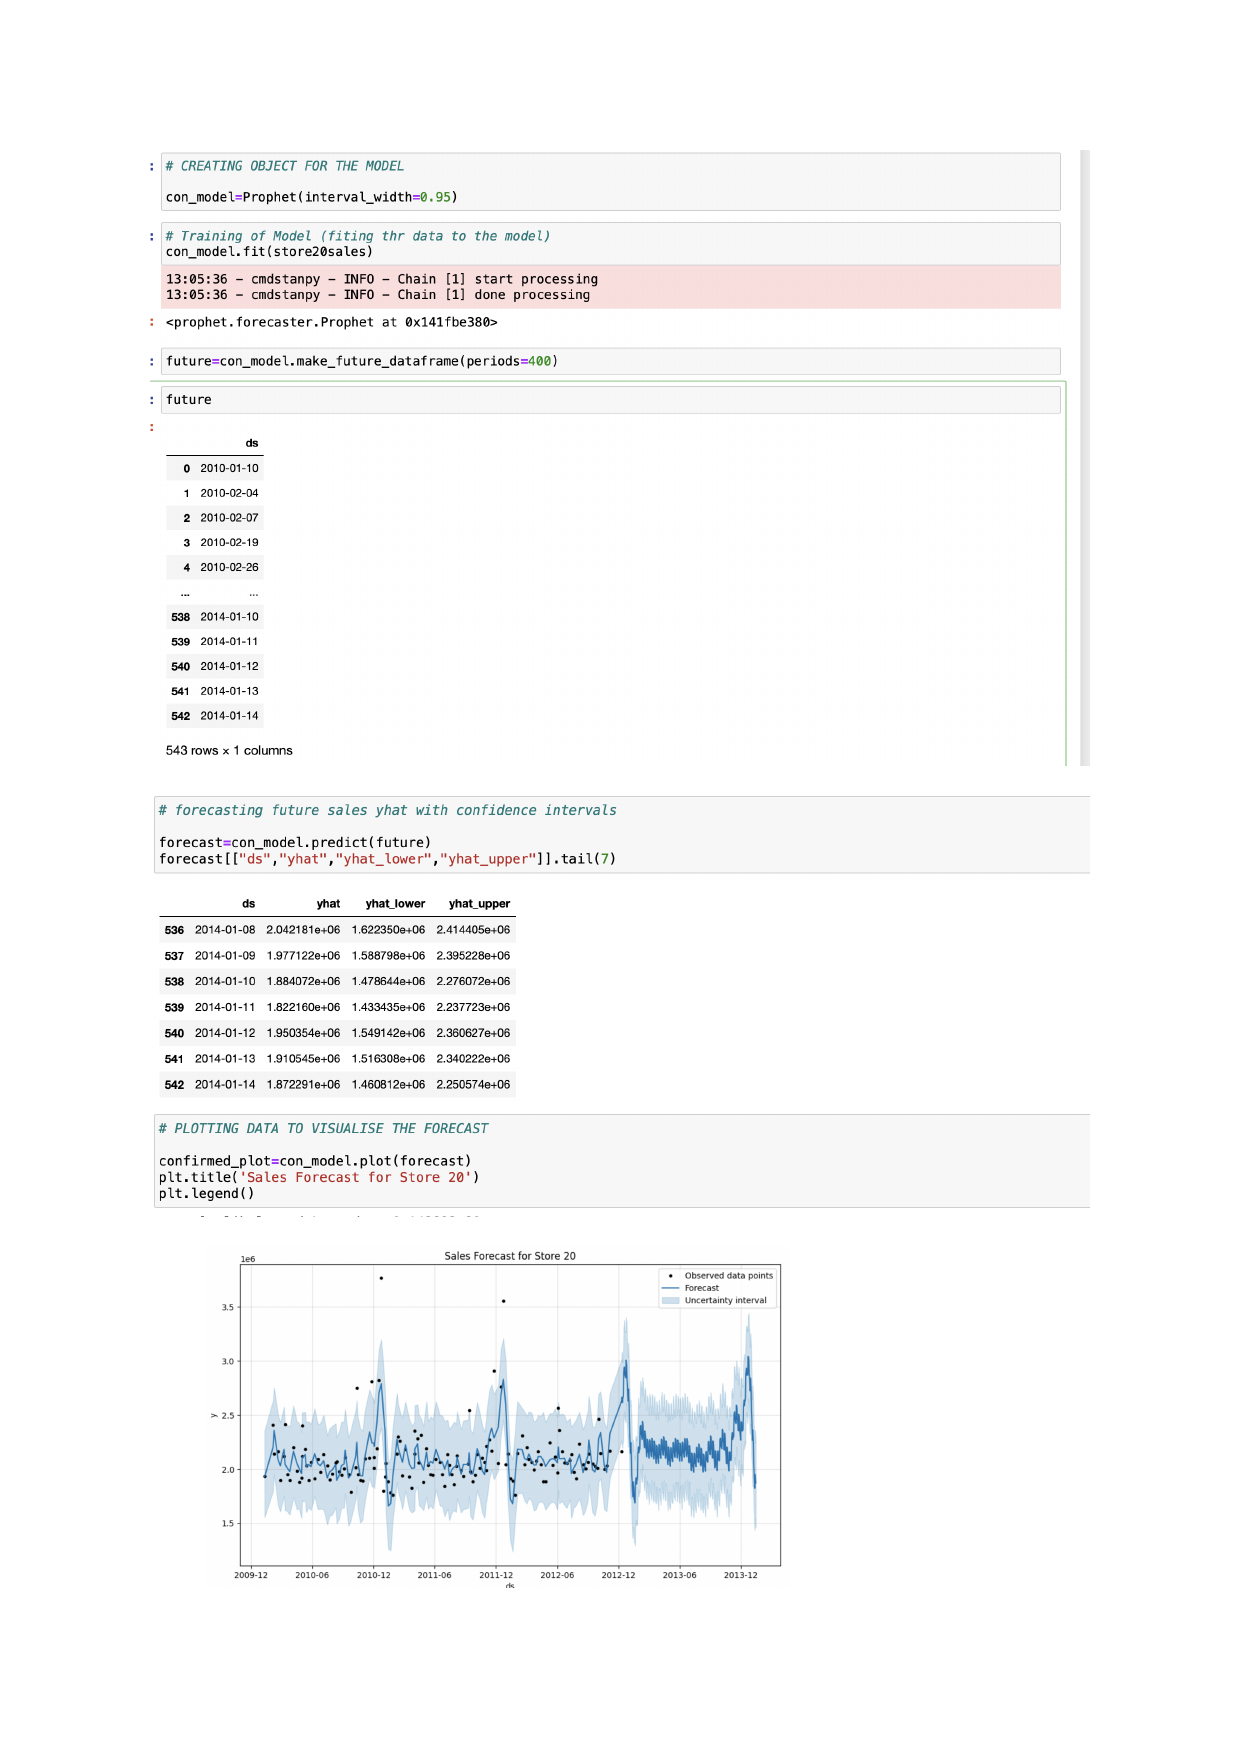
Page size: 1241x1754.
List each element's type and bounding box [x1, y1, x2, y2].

picture [206, 1246, 790, 1588]
picture [150, 794, 1091, 1217]
picture [150, 150, 1091, 766]
